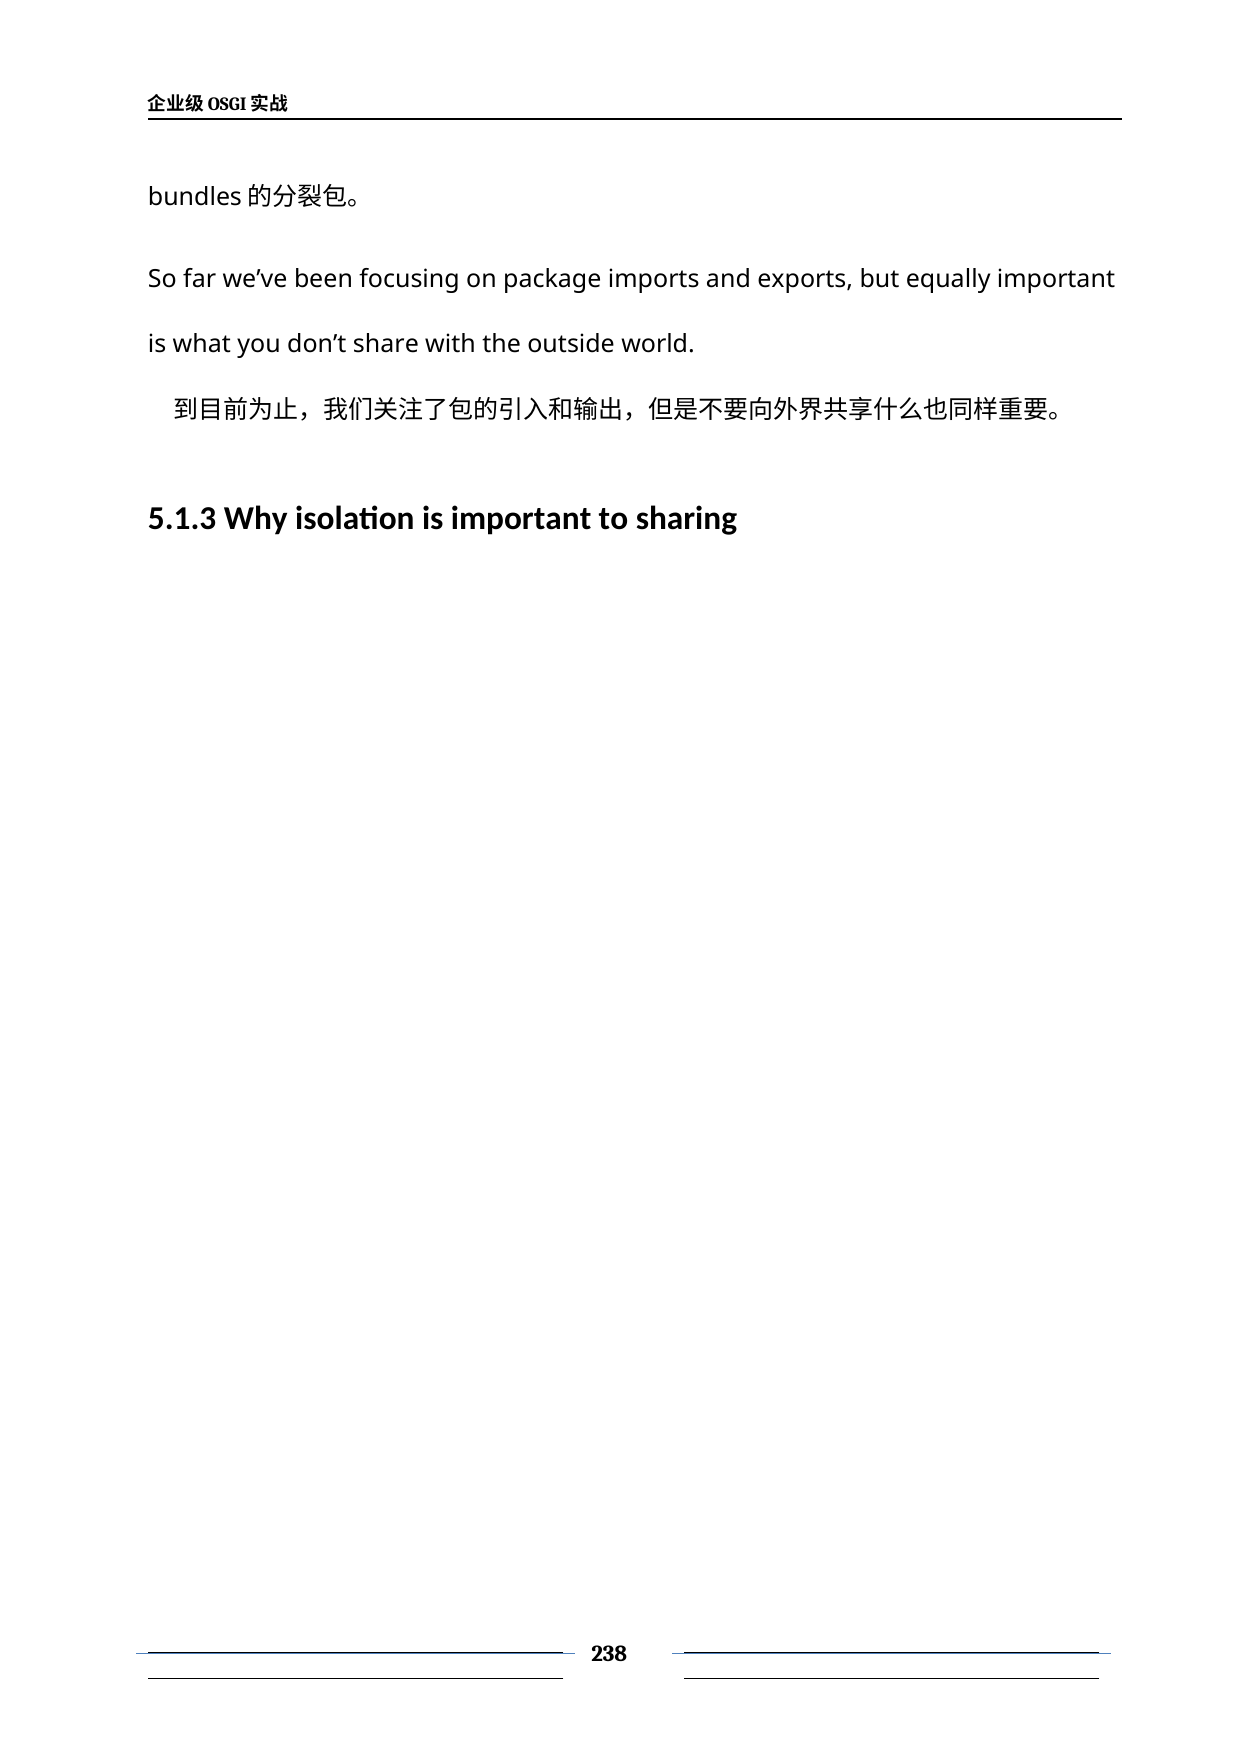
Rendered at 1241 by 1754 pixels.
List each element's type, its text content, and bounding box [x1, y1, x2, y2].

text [148, 162, 1122, 227]
text 到目前为止，我们关注了包的引入和输出，但是不要向外界共享什么也同样重要。 [148, 375, 1122, 440]
subtitle 5.1.3 Why isolation is important to sharing [148, 485, 1122, 550]
text So far we’ve been focusing on package imports and exports, but equally important is what you don’t share with the outside world. [148, 245, 1122, 375]
